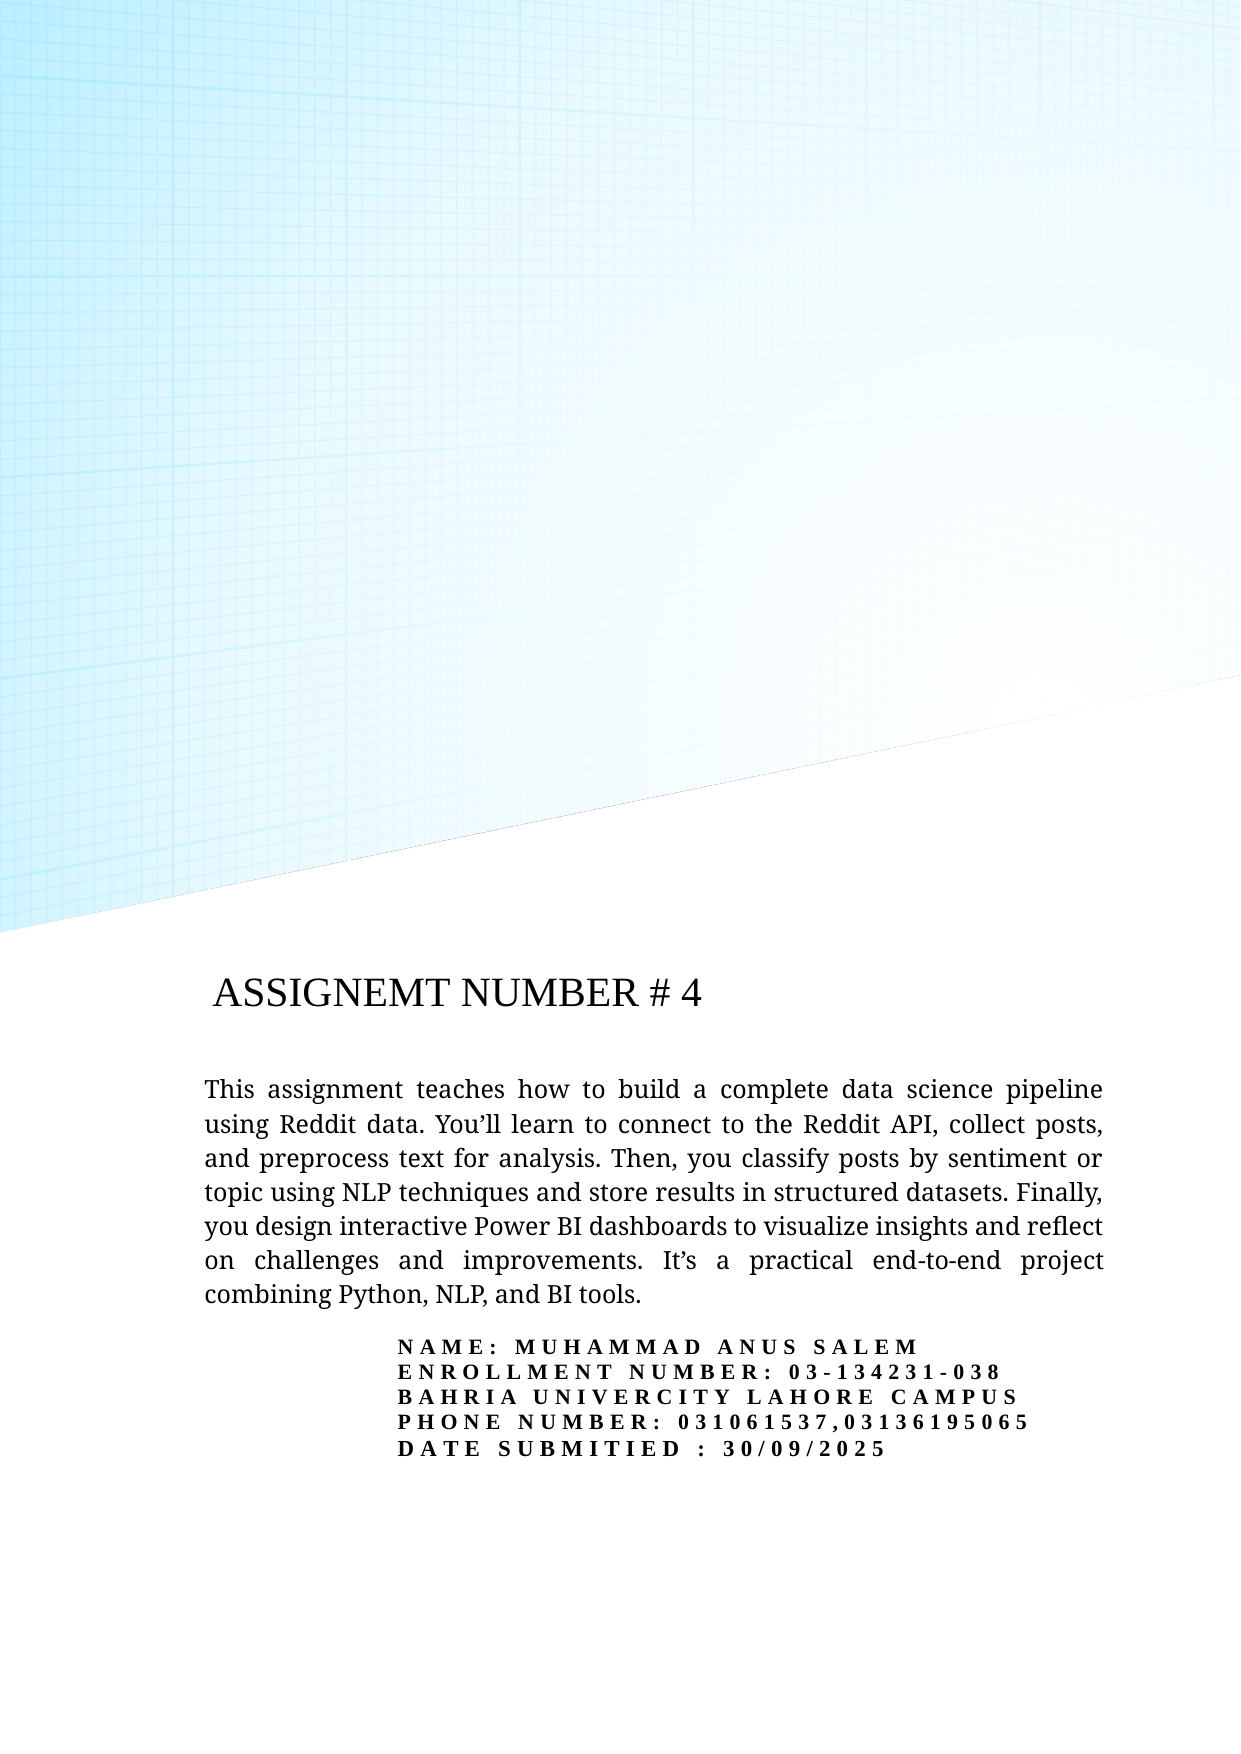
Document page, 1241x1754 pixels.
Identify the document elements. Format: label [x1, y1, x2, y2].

picture [0, 0, 1241, 939]
